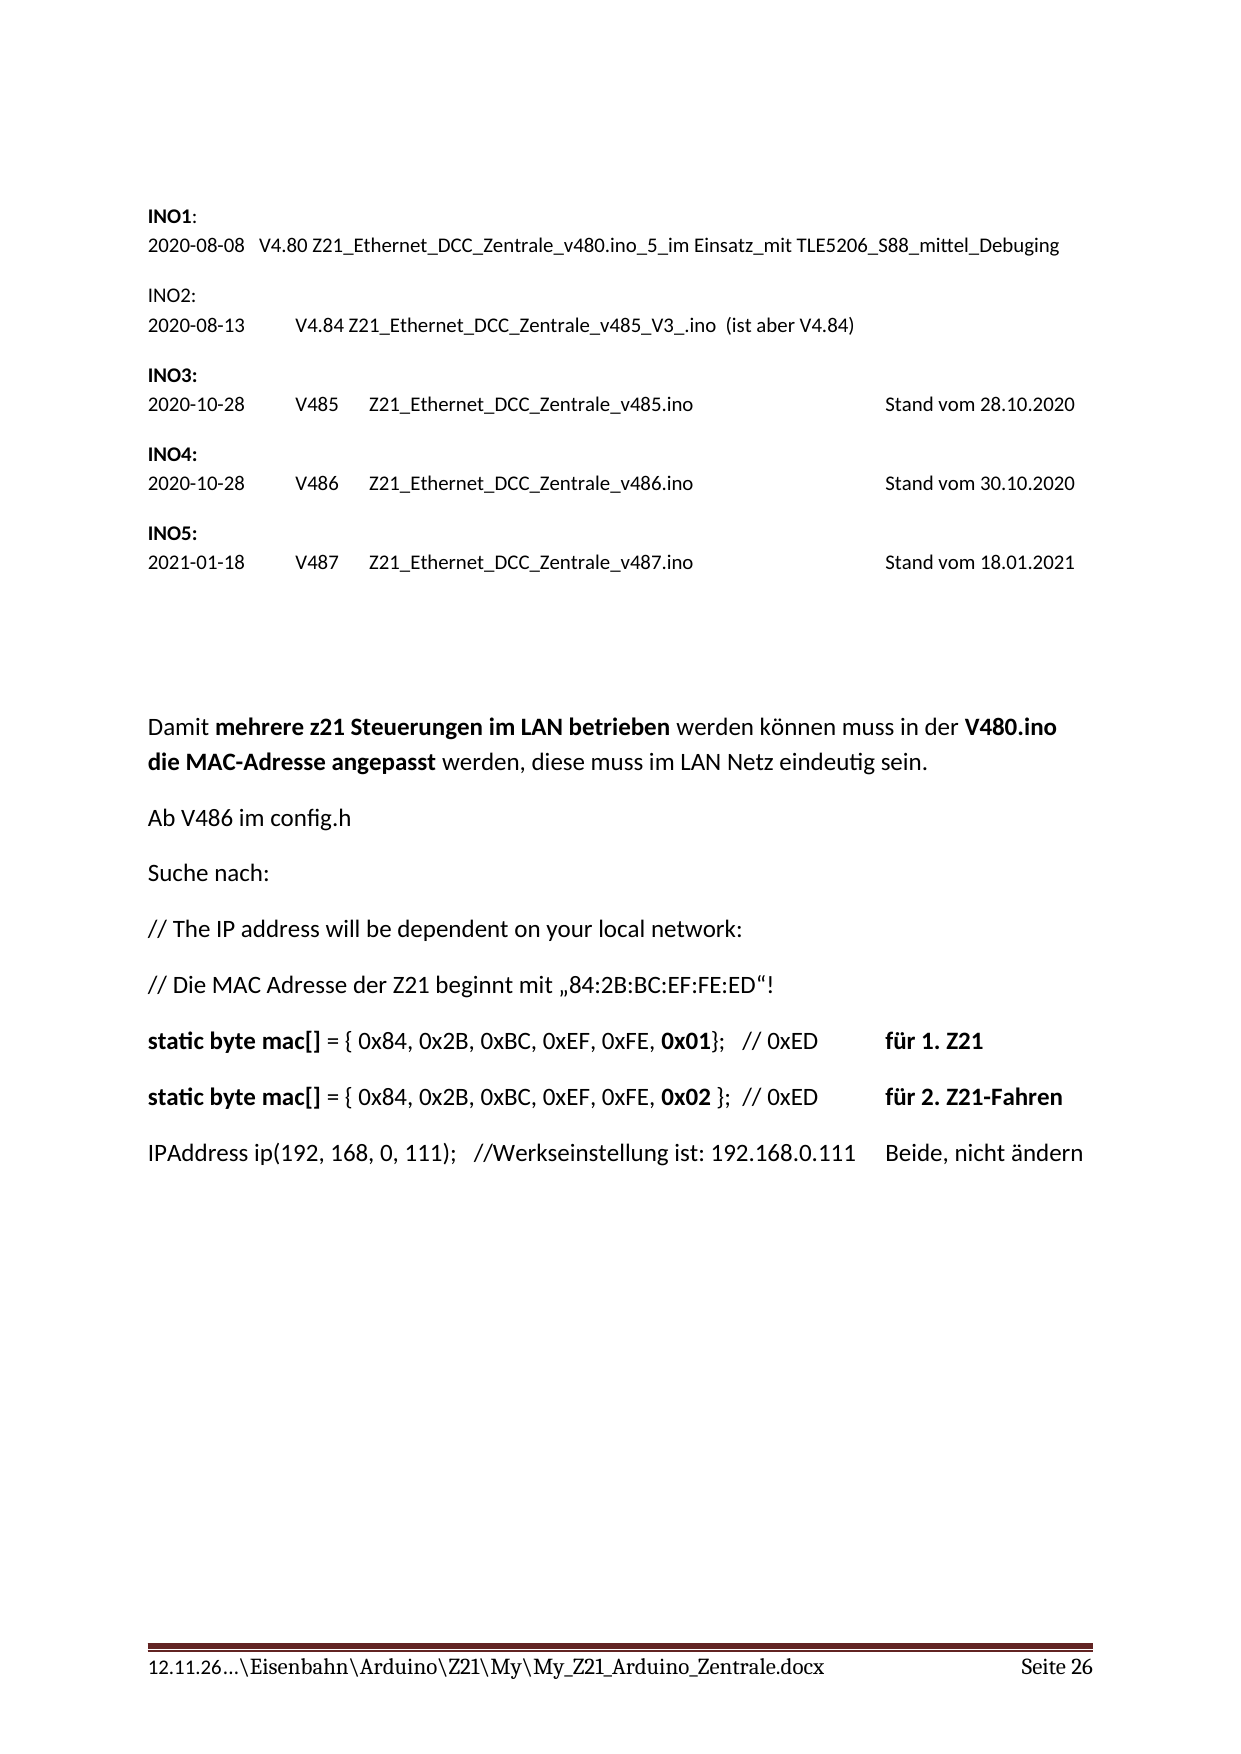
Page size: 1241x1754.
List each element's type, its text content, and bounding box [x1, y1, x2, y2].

text static byte mac[] = { 0x84, 0x2B, 0xBC, 0xEF, 0xFE, 0x01}; // 0xED für 1. Z21 [148, 1025, 1093, 1056]
text INO2: 2020-08-13 V4.84 Z21_Ethernet_DCC_Zentrale_v485_V3_.ino (ist aber V4.84) [148, 283, 1093, 337]
text IPAddress ip(192, 168, 0, 111); //Werkseinstellung ist: 192.168.0.111 Beide, nicht ändern [148, 1137, 1093, 1167]
text Suche nach: [148, 858, 1093, 888]
text Ab V486 im config.h [148, 802, 1093, 832]
text Damit mehrere z21 Steuerungen im LAN betrieben werden können muss in der V480.ino die MAC-Adresse angepasst werden, diese muss im LAN Netz eindeutig sein. [148, 711, 1093, 776]
text INO3: 2020-10-28 V485 Z21_Ethernet_DCC_Zentrale_v485.ino Stand vom 28.10.2020 [148, 362, 1093, 416]
text INO5: 2021-01-18 V487 Z21_Ethernet_DCC_Zentrale_v487.ino Stand vom 18.01.2021 [148, 520, 1093, 575]
text static byte mac[] = { 0x84, 0x2B, 0xBC, 0xEF, 0xFE, 0x02 }; // 0xED für 2. Z21-Fahren [148, 1081, 1093, 1111]
text INO4: 2020-10-28 V486 Z21_Ethernet_DCC_Zentrale_v486.ino Stand vom 30.10.2020 [148, 441, 1093, 496]
text // The IP address will be dependent on your local network: [148, 913, 1093, 944]
text // Die MAC Adresse der Z21 beginnt mit „84:2B:BC:EF:FE:ED“! [148, 969, 1093, 1000]
text INO1: 2020-08-08 V4.80 Z21_Ethernet_DCC_Zentrale_v480.ino_5_im Einsatz_mit TLE5206_S88_mittel_Debuging [148, 203, 1093, 258]
